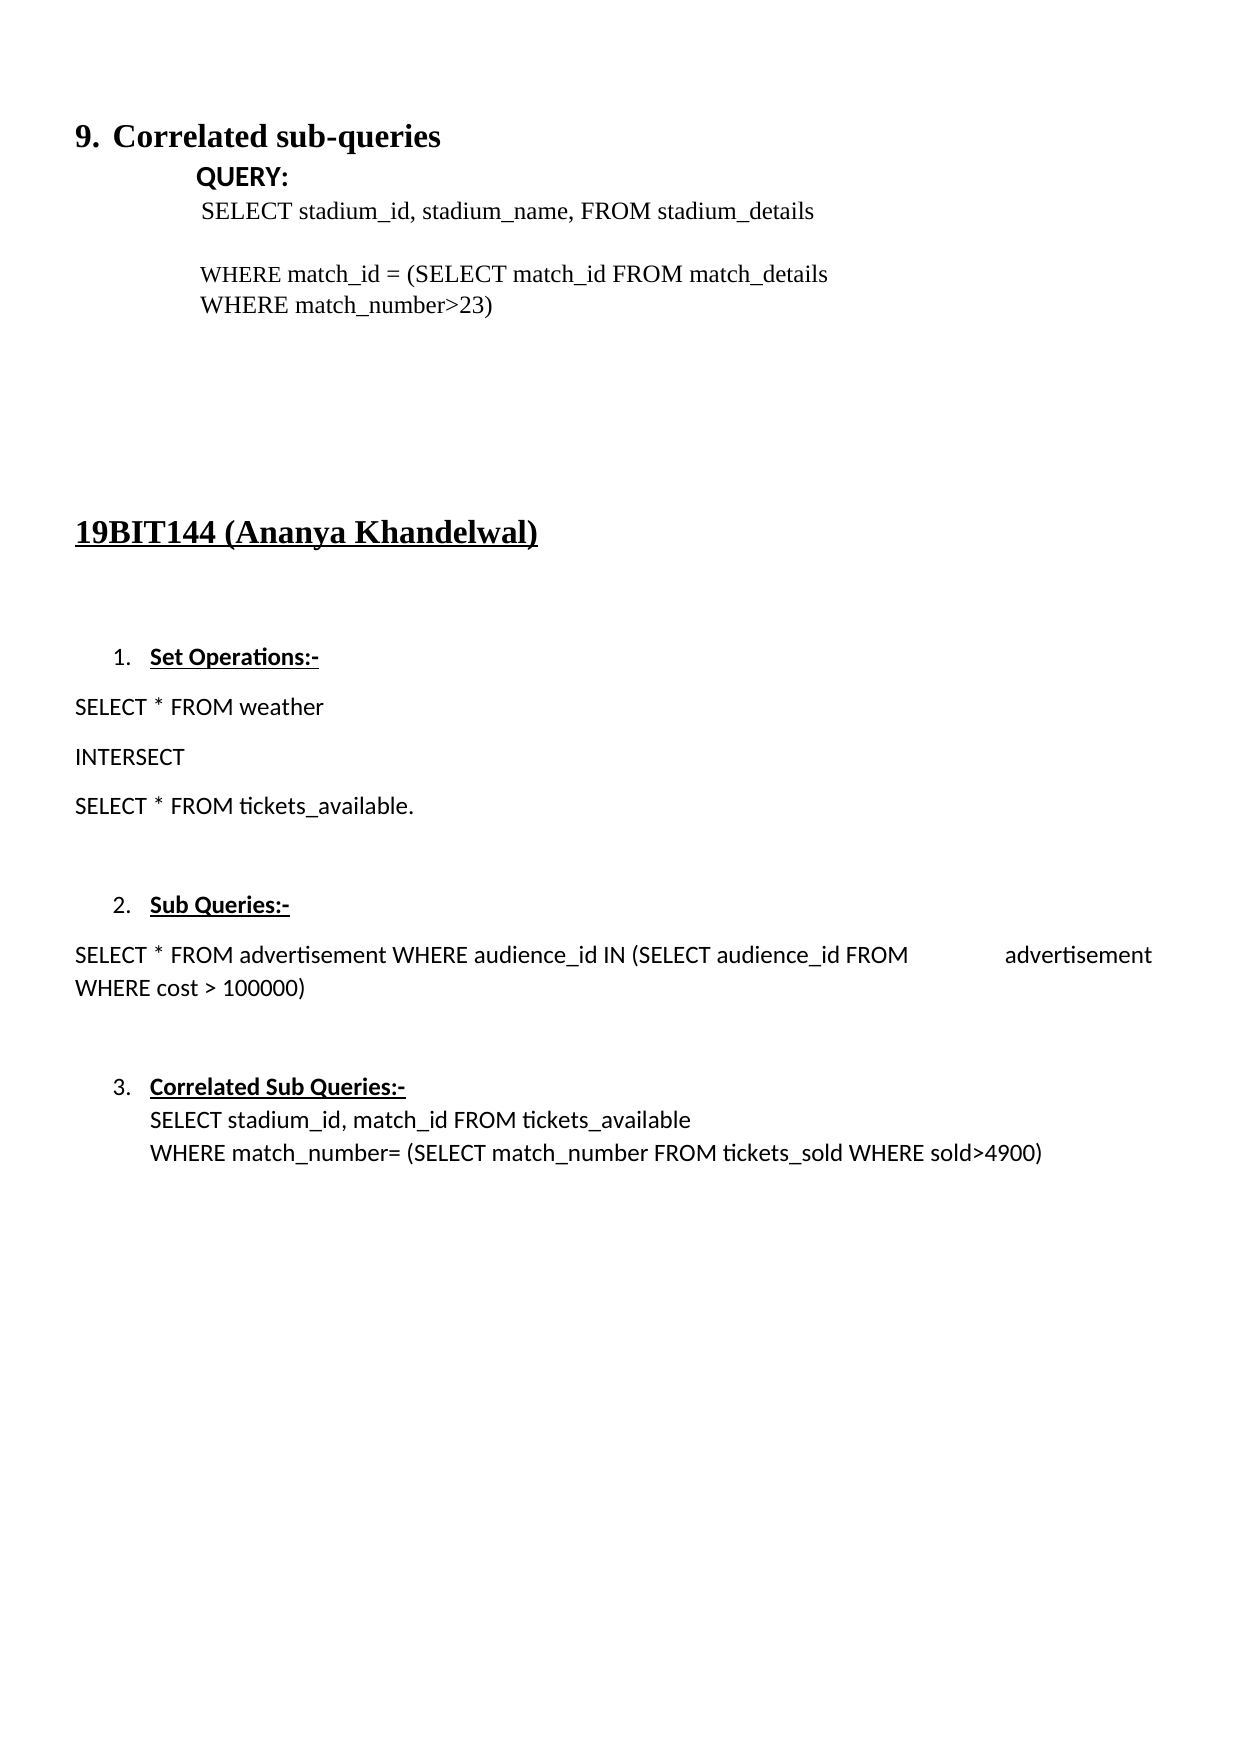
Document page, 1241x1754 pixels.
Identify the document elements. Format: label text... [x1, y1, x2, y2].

text WHERE match_id = (SELECT match_id FROM match_details [187, 259, 1165, 288]
text SELECT * FROM advertisement WHERE audience_id IN (SELECT audience_id FROM advertisement WHERE cost > 100000) [75, 939, 1165, 1002]
list Sub Queries:- [112, 889, 1165, 920]
list Set Operations:- [112, 642, 1165, 672]
text QUERY: [187, 158, 1165, 193]
text 19BIT144 (Ananya Khandelwal) [75, 512, 1165, 550]
text SELECT stadium_id, stadium_name, FROM stadium_details [187, 196, 1165, 225]
list Correlated sub-queries [75, 116, 1165, 155]
text SELECT * FROM tickets_available. [75, 790, 1165, 821]
text INTERSECT [75, 741, 1165, 771]
text WHERE match_number>23) [187, 290, 1165, 319]
text SELECT * FROM weather [75, 691, 1165, 722]
list Correlated Sub Queries:- [112, 1071, 1165, 1102]
text SELECT stadium_id, match_id FROM tickets_available [150, 1104, 1165, 1134]
text WHERE match_number= (SELECT match_number FROM tickets_sold WHERE sold>4900) [150, 1137, 1165, 1167]
